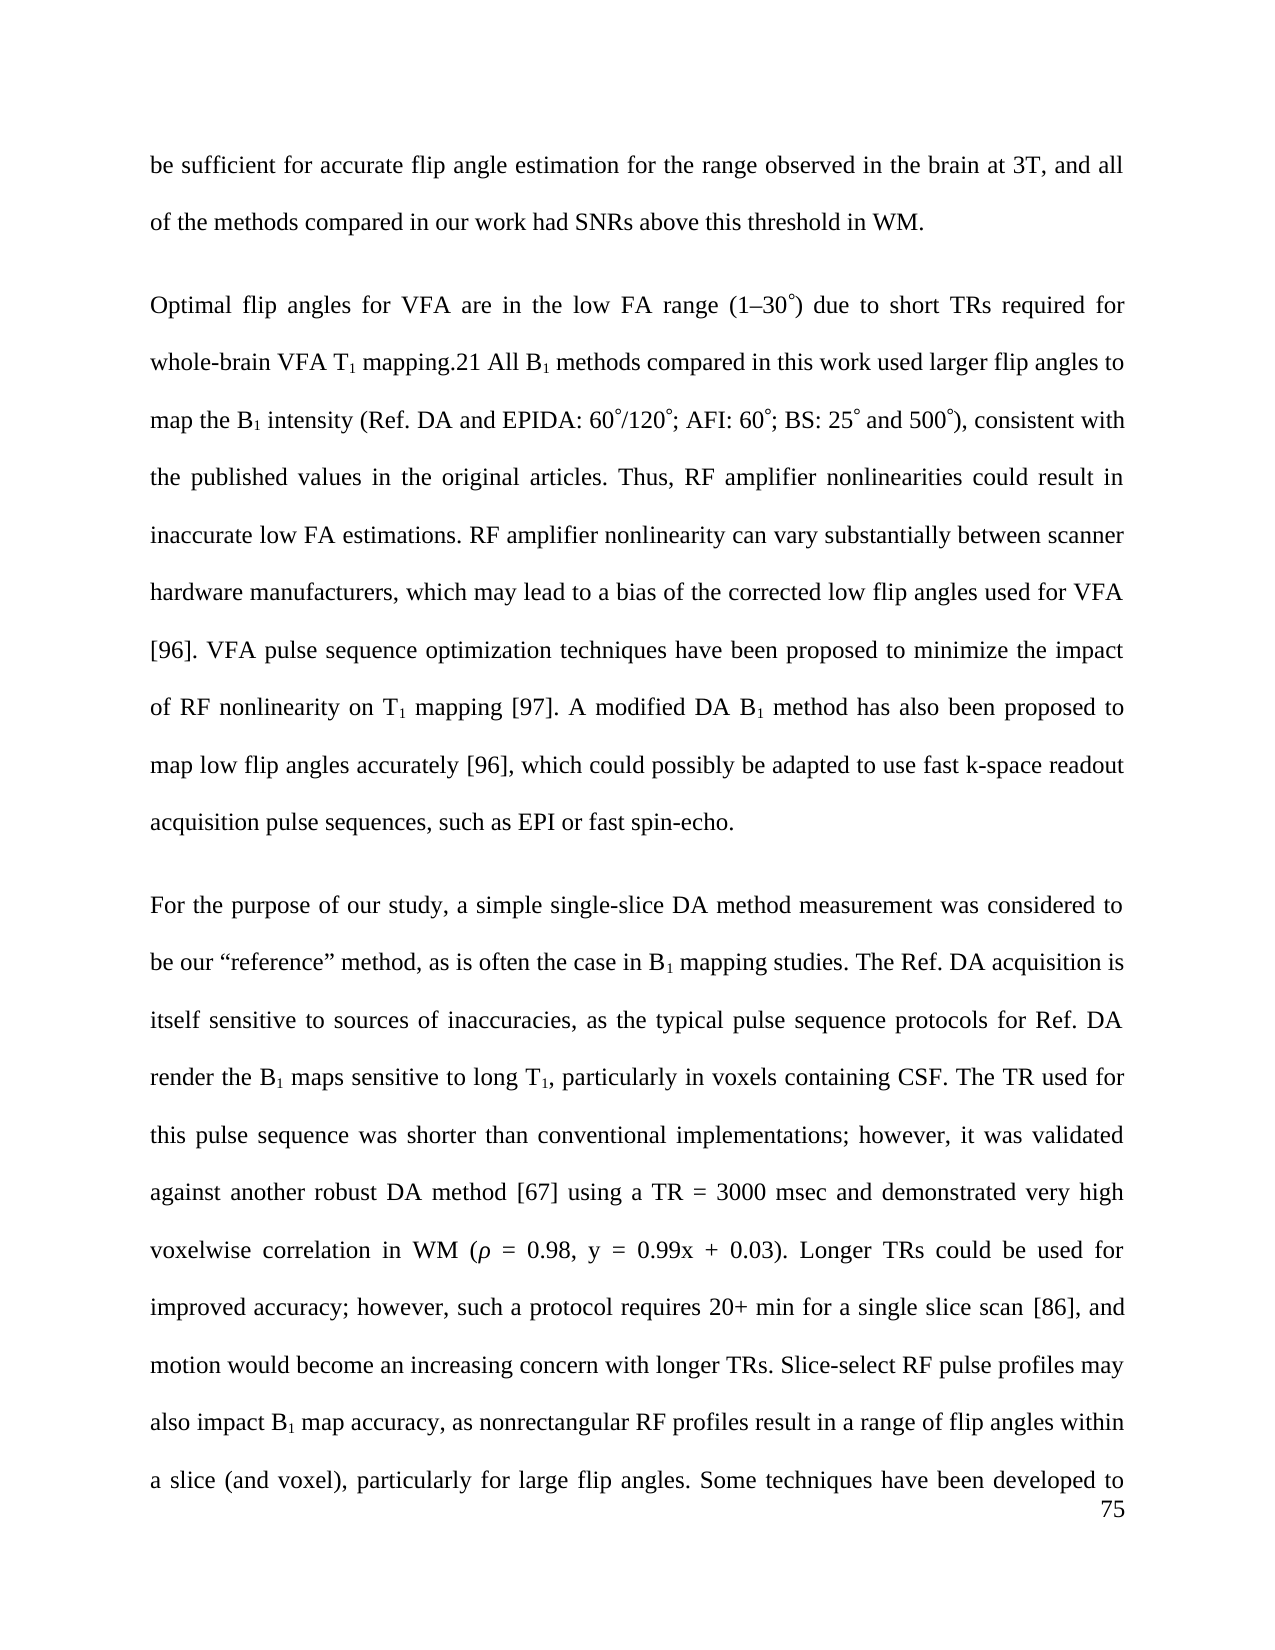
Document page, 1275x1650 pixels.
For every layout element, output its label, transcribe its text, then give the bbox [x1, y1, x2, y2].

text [150, 890, 1125, 1494]
text Optimal flip angles for VFA are in the low FA range (1–30) due to short TRs required for whole-brain VFA T1 mapping.21 All B1 methods compared in this work used larger flip angles to map the B1 intensity (Ref. DA and EPIDA: 60/120; AFI: 60; BS: 25 and 500), consistent with the published values in the original articles. Thus, RF amplifier nonlinearities could result in inaccurate low FA estimations. RF amplifier nonlinearity can vary substantially between scanner hardware manufacturers, which may lead to a bias of the corrected low flip angles used for VFA [96]. VFA pulse sequence optimization techniques have been proposed to minimize the impact of RF nonlinearity on T1 mapping [97]. A modified DA B1 method has also been proposed to map low flip angles accurately [96], which could possibly be adapted to use fast k-space readout acquisition pulse sequences, such as EPI or fast spin-echo. [150, 290, 1125, 836]
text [150, 150, 1125, 236]
